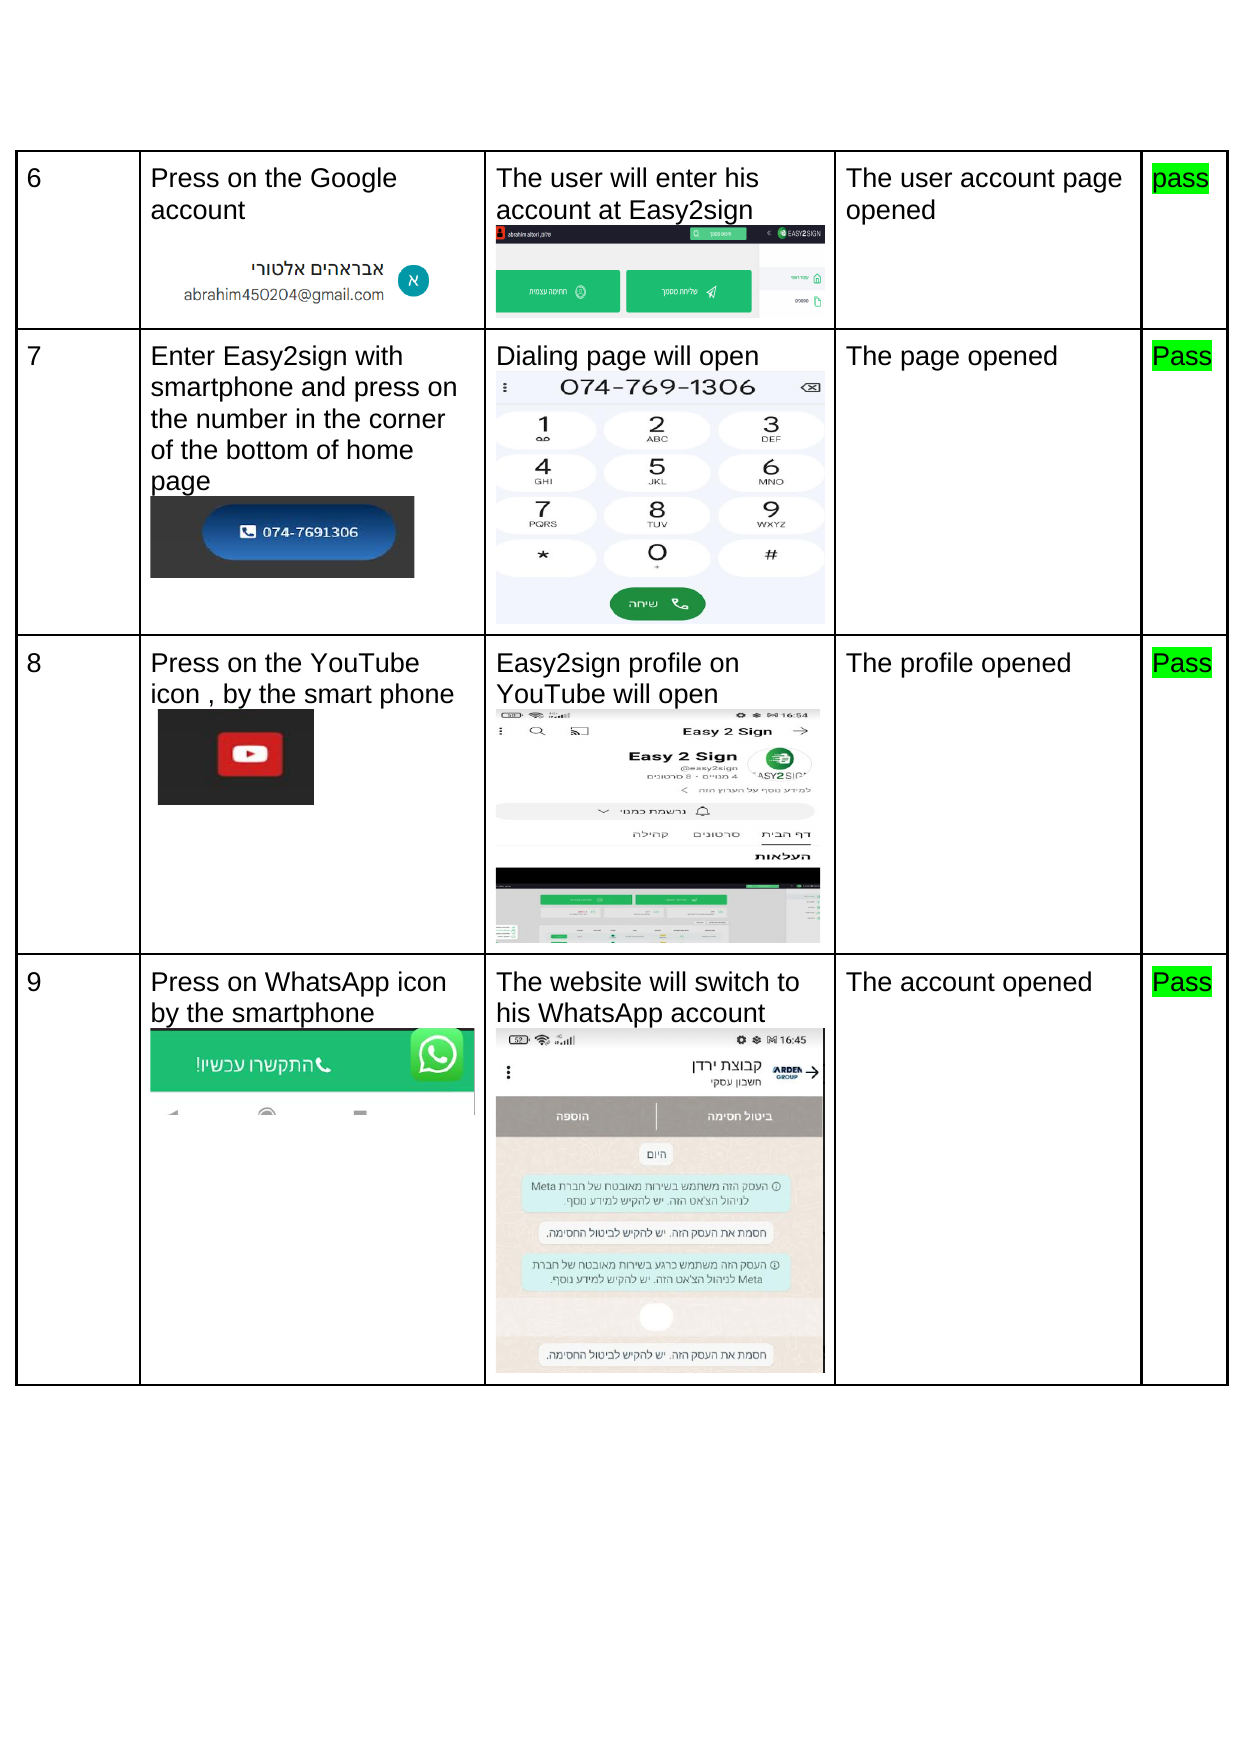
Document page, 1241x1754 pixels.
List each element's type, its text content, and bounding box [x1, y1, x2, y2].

table_cell Pass [1143, 330, 1226, 634]
picture [495, 371, 825, 624]
picture [150, 225, 475, 316]
picture [495, 1028, 825, 1373]
table_cell Press on the YouTube icon , by the smart phone [141, 636, 484, 953]
table_cell 9 [18, 955, 139, 1383]
table_cell The account opened [836, 955, 1140, 1383]
table_cell Easy2sign profile on YouTube will open [486, 636, 834, 953]
table_cell The profile opened [836, 636, 1140, 953]
table_cell Press on the Google account [141, 152, 484, 328]
table_cell 7 [18, 330, 139, 634]
table_cell Pass [1143, 955, 1226, 1383]
picture [150, 496, 415, 578]
table_cell Dialing page will open [486, 330, 834, 634]
table_cell Press on WhatsApp icon by the smartphone [141, 955, 484, 1383]
table_cell The user account page opened [836, 152, 1140, 328]
picture [495, 709, 821, 943]
table_cell Enter Easy2sign with smartphone and press on the number in the corner of the bottom of home page [141, 330, 484, 634]
table_cell The user will enter his account at Easy2sign [486, 152, 834, 328]
table_cell pass [1143, 152, 1226, 328]
table_cell The website will switch to his WhatsApp account [486, 955, 834, 1383]
picture [150, 1028, 475, 1115]
picture [157, 709, 314, 805]
table_cell 6 [18, 152, 139, 328]
picture [495, 225, 825, 318]
table_cell Pass [1143, 636, 1226, 953]
table_cell 8 [18, 636, 139, 953]
table_cell The page opened [836, 330, 1140, 634]
